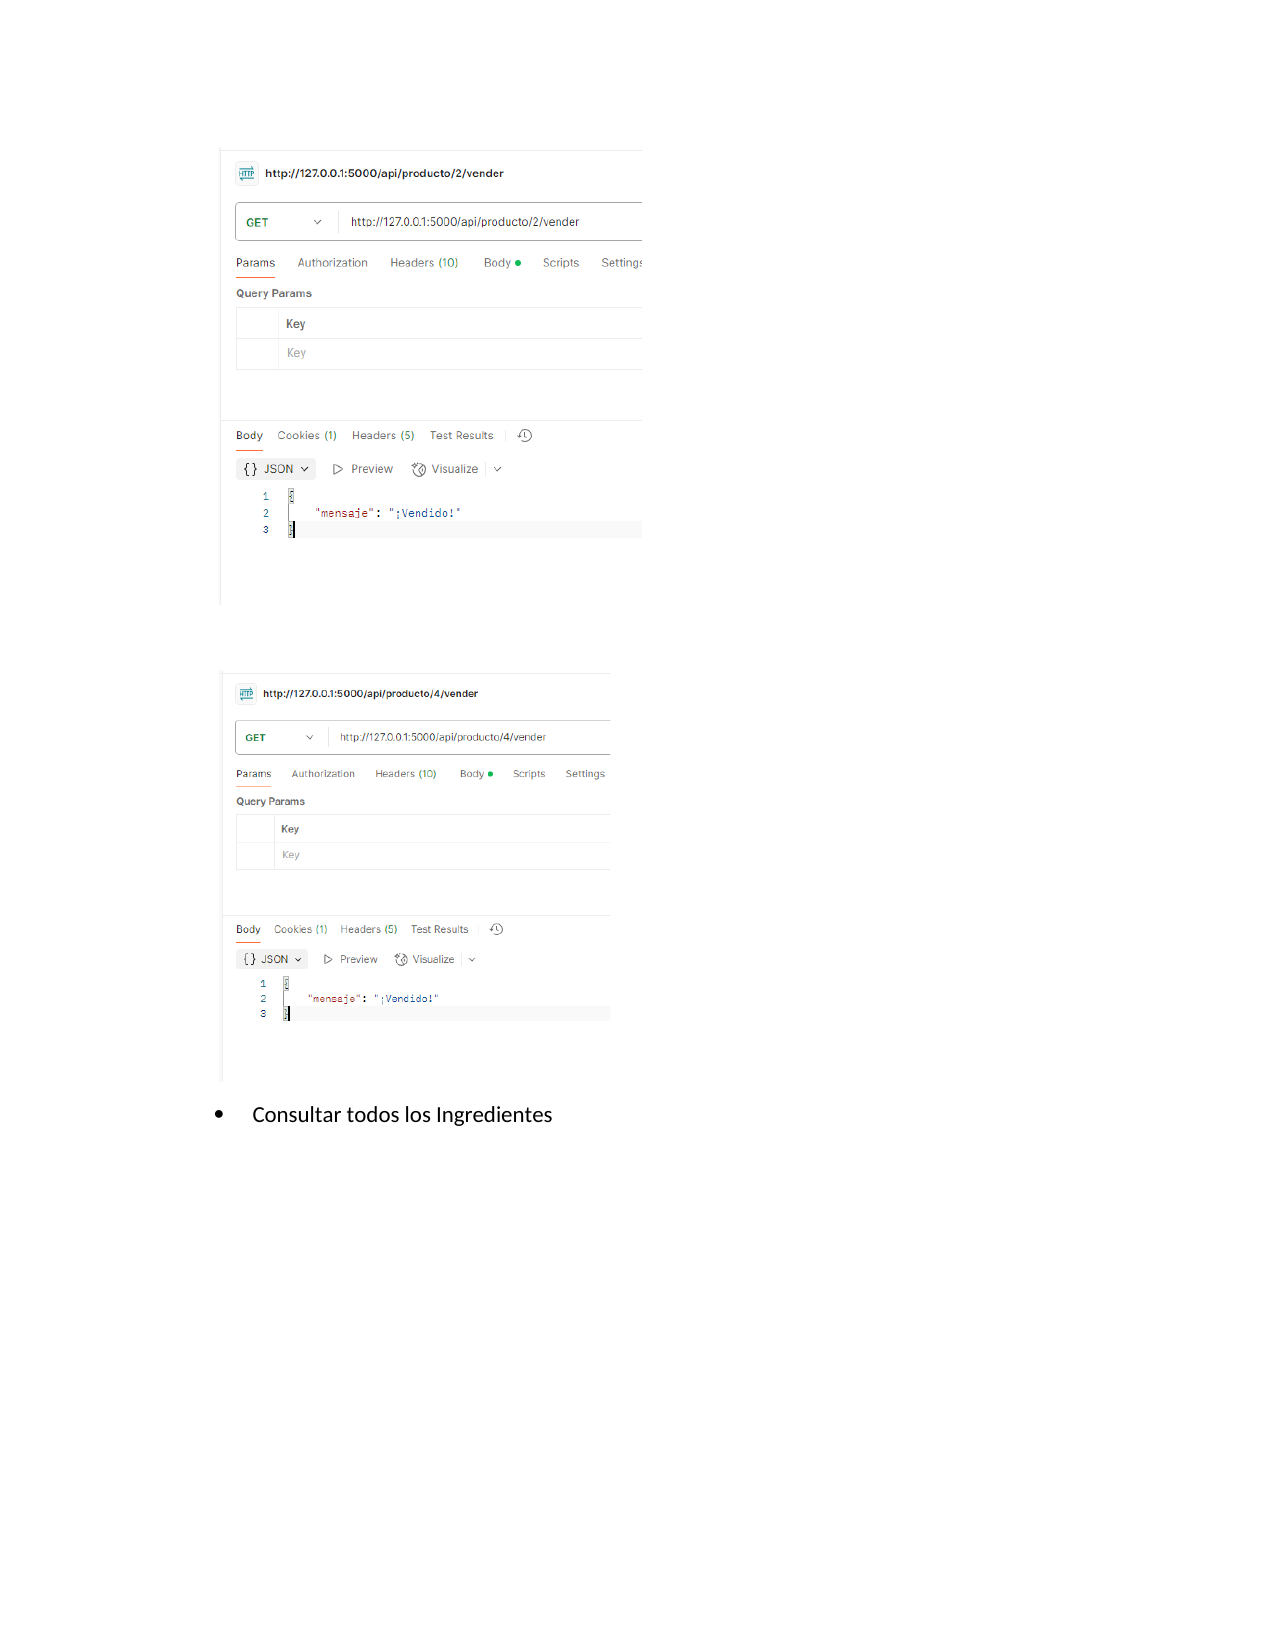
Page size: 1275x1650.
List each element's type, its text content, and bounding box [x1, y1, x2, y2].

picture [218, 147, 642, 605]
picture [218, 670, 611, 1082]
list Consultar todos los Ingredientes [215, 1100, 1098, 1128]
